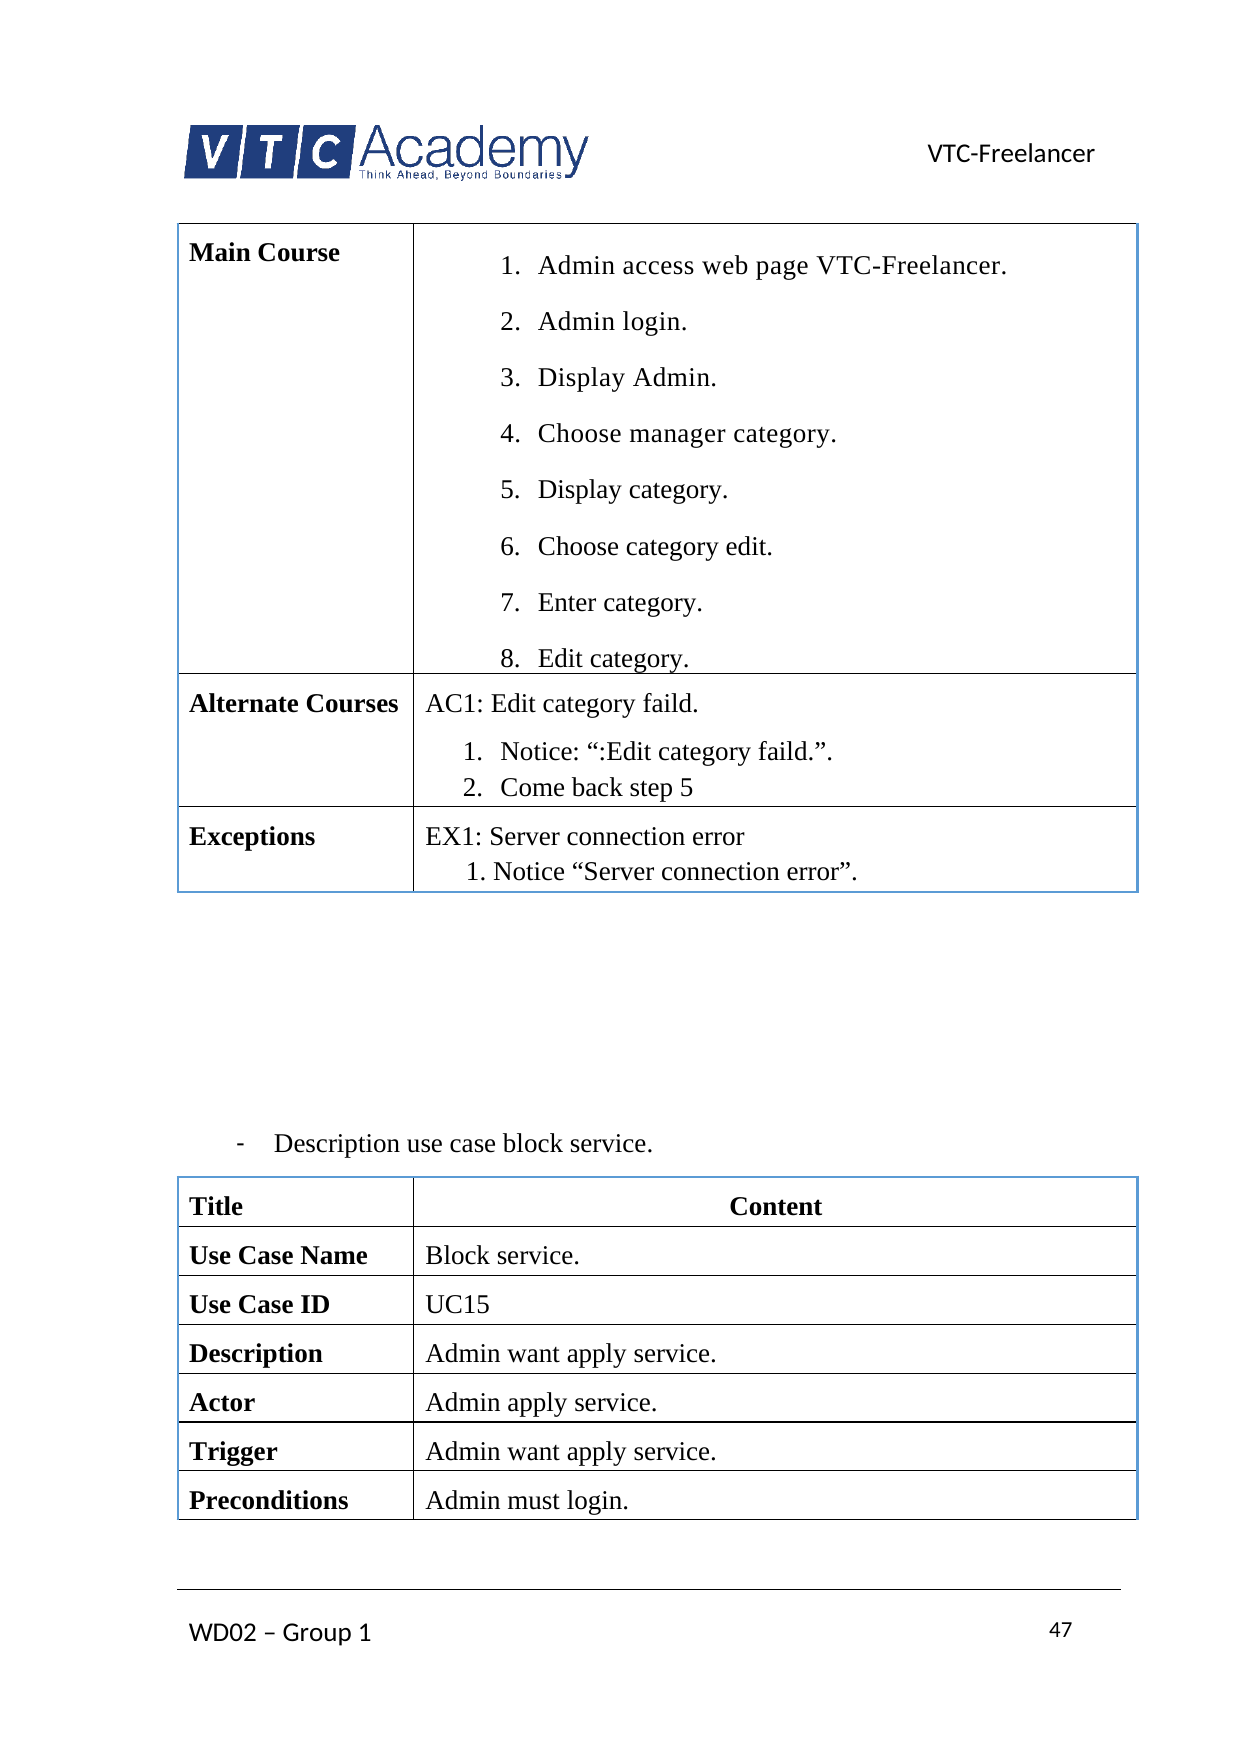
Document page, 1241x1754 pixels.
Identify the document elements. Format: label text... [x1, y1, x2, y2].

table_cell Exceptions [179, 807, 413, 891]
table_cell Alternate Courses [179, 674, 413, 806]
table_header Content [414, 1178, 1136, 1226]
table_cell Trigger [179, 1423, 413, 1470]
table_cell Use Case Name [179, 1227, 413, 1274]
table_cell Admin must login. [414, 1471, 1136, 1519]
table_cell Block service. [414, 1227, 1136, 1274]
table_cell Admin want apply service. [414, 1423, 1136, 1470]
table_cell Actor [179, 1374, 413, 1421]
table_cell AC1: Edit category faild. Notice: “:Edit category faild.”. Come back step 5 [414, 674, 1136, 806]
table_header Title [179, 1178, 413, 1226]
table_cell Main Course [179, 224, 413, 673]
list Description use case block service. [236, 1126, 1122, 1159]
table_cell Admin access web page VTC-Freelancer. Admin login. Display Admin. Choose manager category. Display category. Choose category edit. Enter category. Edit category. [414, 224, 1136, 673]
table_cell EX1: Server connection error 1. Notice “Server connection error”. [414, 807, 1136, 891]
table_cell Use Case ID [179, 1276, 413, 1323]
table_cell Preconditions [179, 1471, 413, 1519]
table_cell UC15 [414, 1276, 1136, 1323]
table_cell Admin want apply service. [414, 1325, 1136, 1372]
table_cell Admin apply service. [414, 1374, 1136, 1421]
table_cell Description [179, 1325, 413, 1372]
picture [169, 112, 603, 193]
